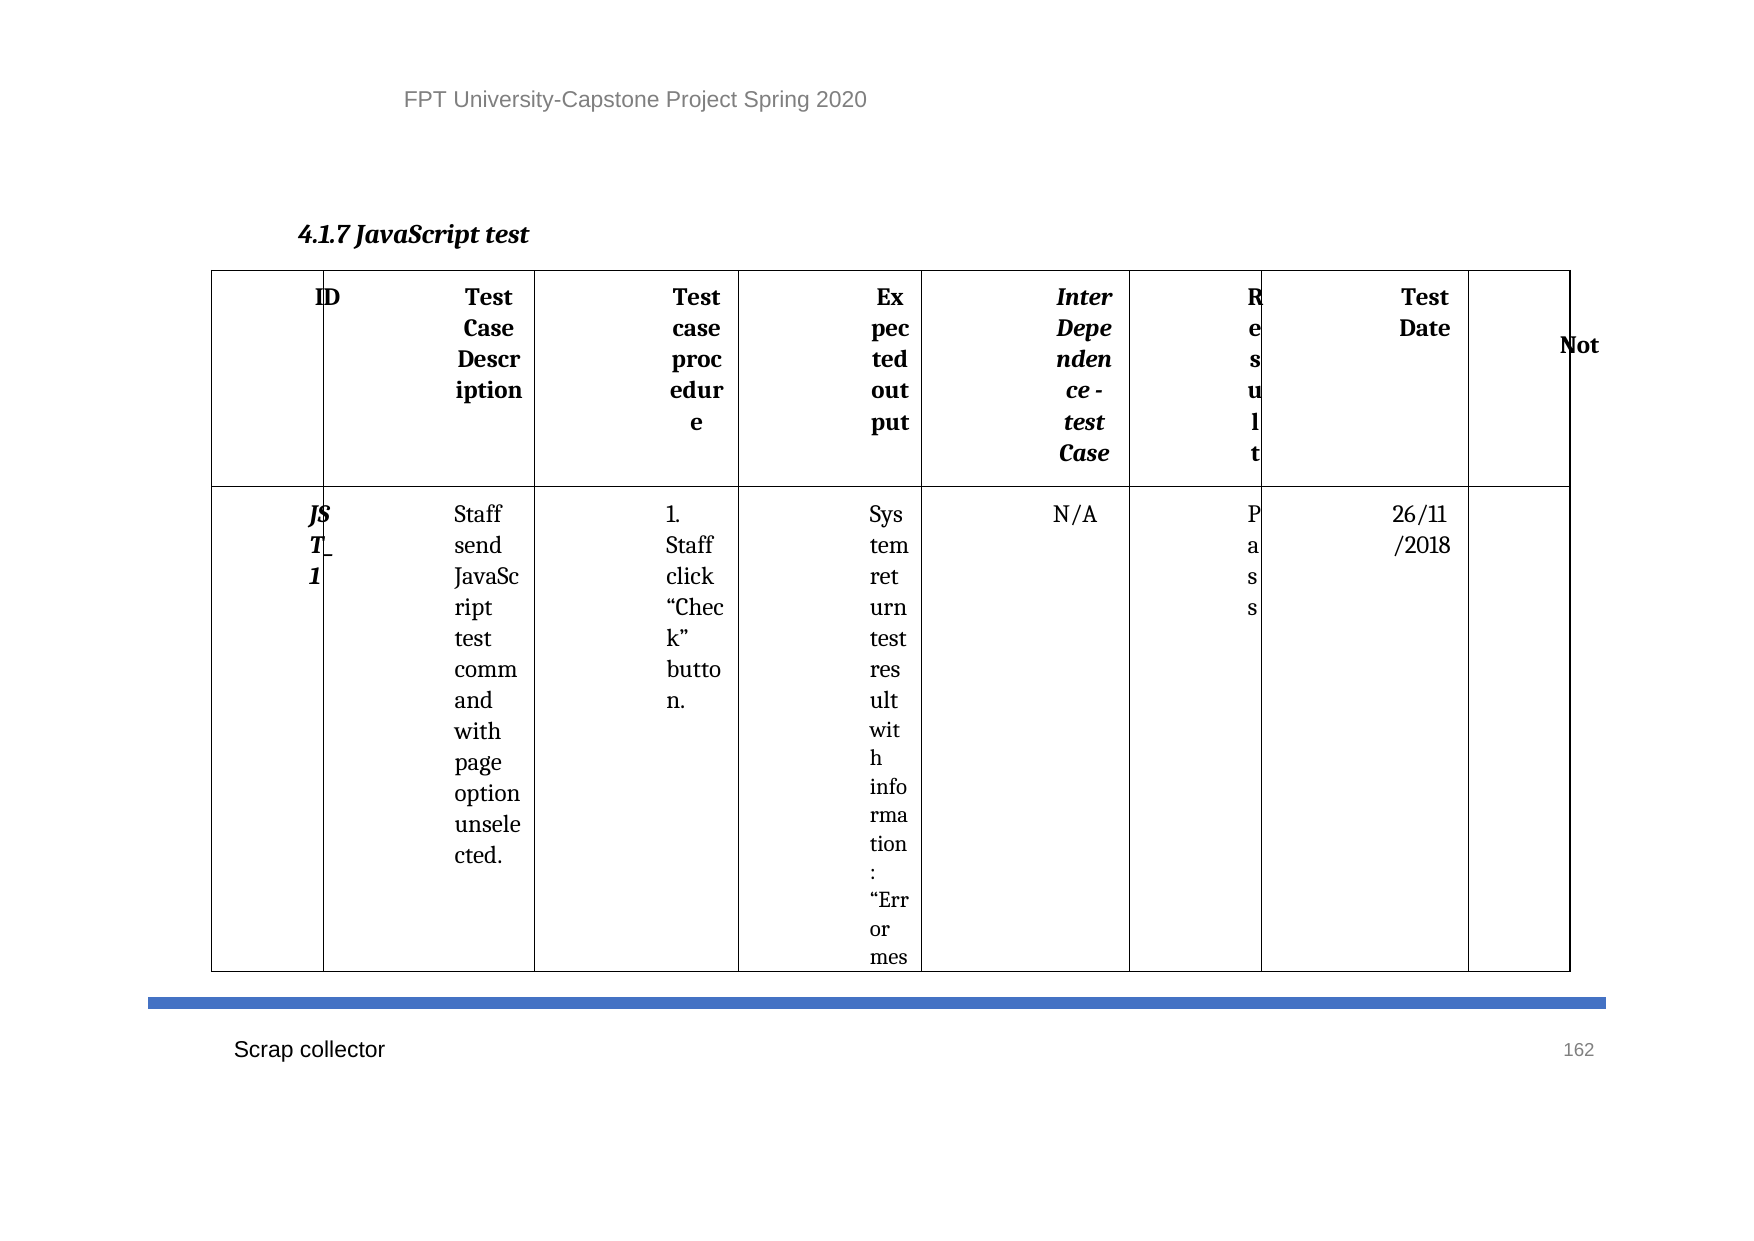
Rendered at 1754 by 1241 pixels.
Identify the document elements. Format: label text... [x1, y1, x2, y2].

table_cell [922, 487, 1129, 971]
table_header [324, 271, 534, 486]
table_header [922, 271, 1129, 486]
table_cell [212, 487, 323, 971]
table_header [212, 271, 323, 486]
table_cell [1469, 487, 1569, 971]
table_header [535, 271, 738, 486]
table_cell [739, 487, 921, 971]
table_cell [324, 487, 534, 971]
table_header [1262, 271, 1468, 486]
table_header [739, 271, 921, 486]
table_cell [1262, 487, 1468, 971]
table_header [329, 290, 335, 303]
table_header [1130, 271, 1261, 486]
text 4.1.7 JavaScript test [185, 219, 1606, 251]
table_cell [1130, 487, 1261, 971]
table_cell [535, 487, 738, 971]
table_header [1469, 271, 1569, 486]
